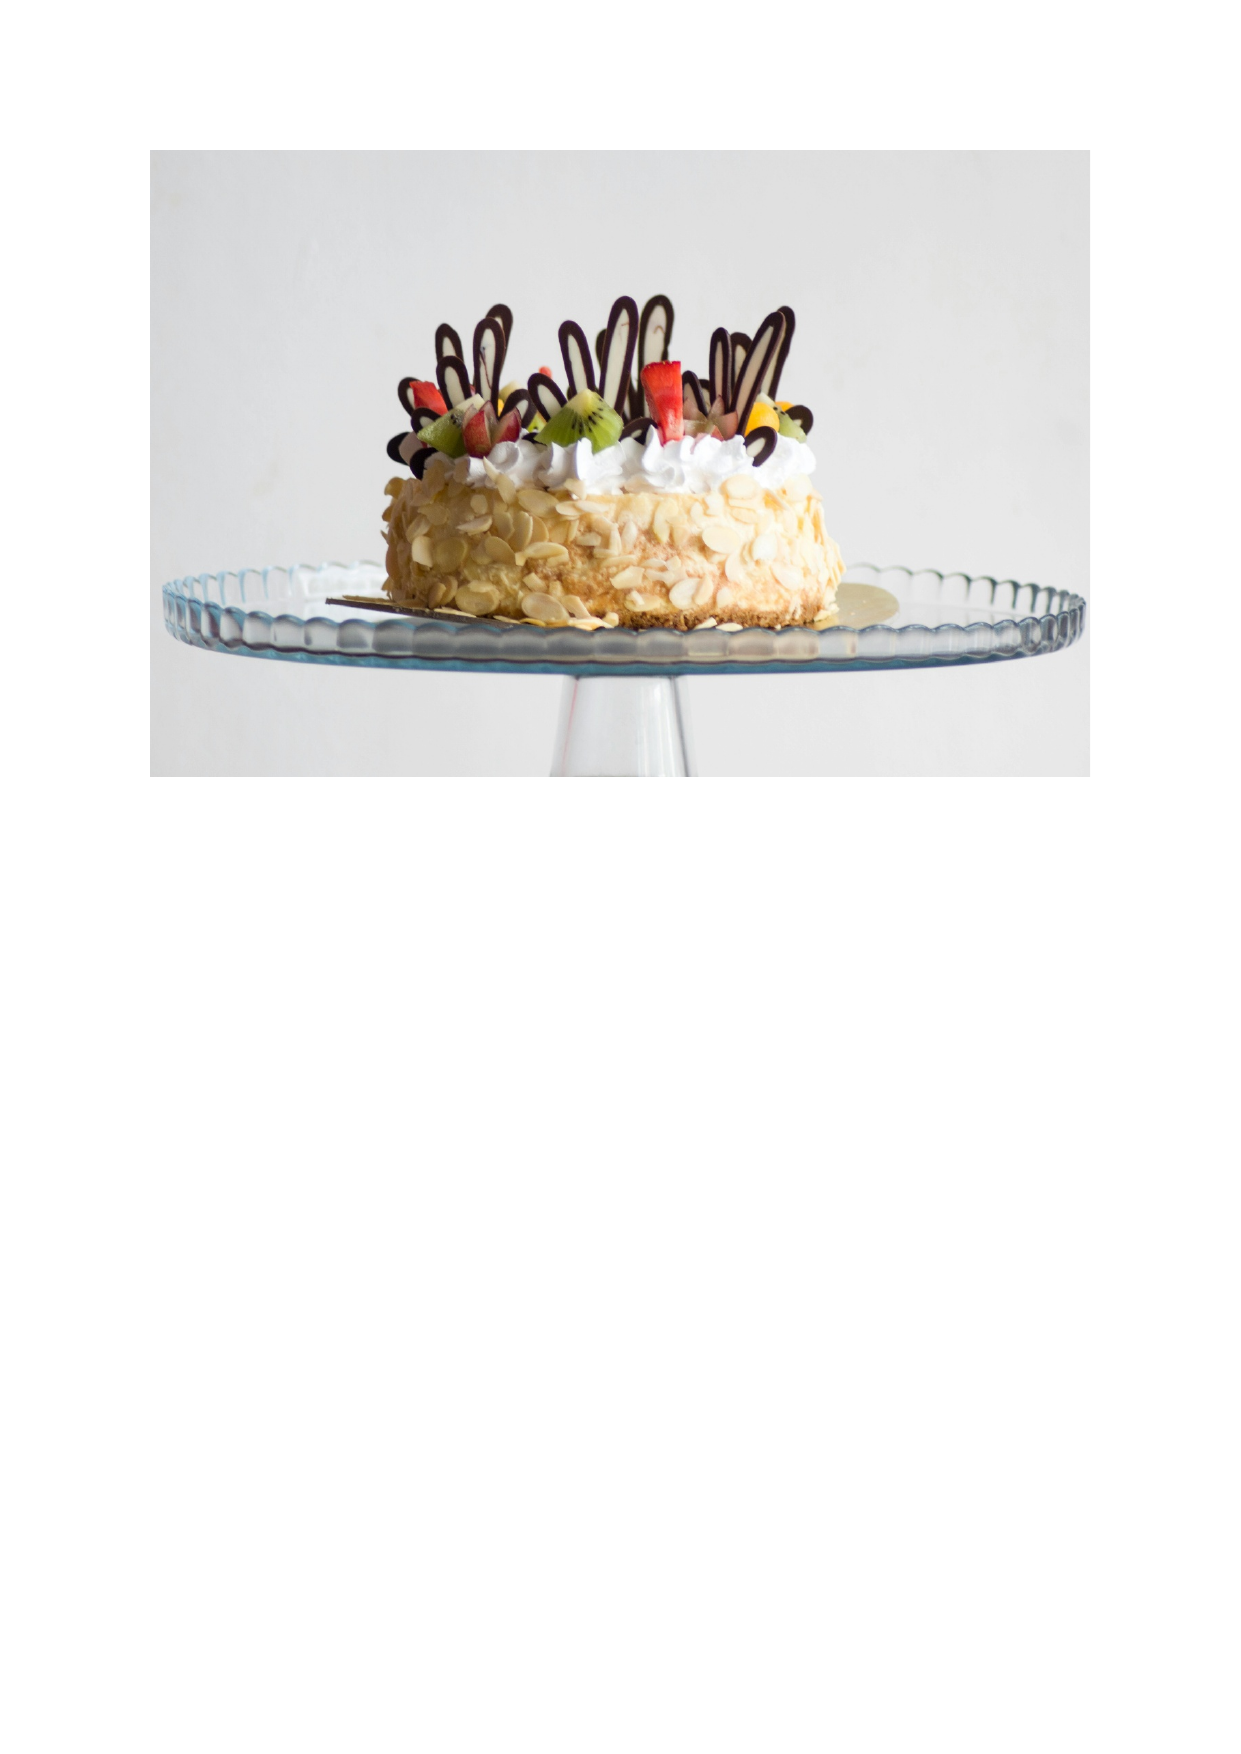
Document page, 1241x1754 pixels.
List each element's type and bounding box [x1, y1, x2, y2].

picture [150, 150, 1091, 777]
